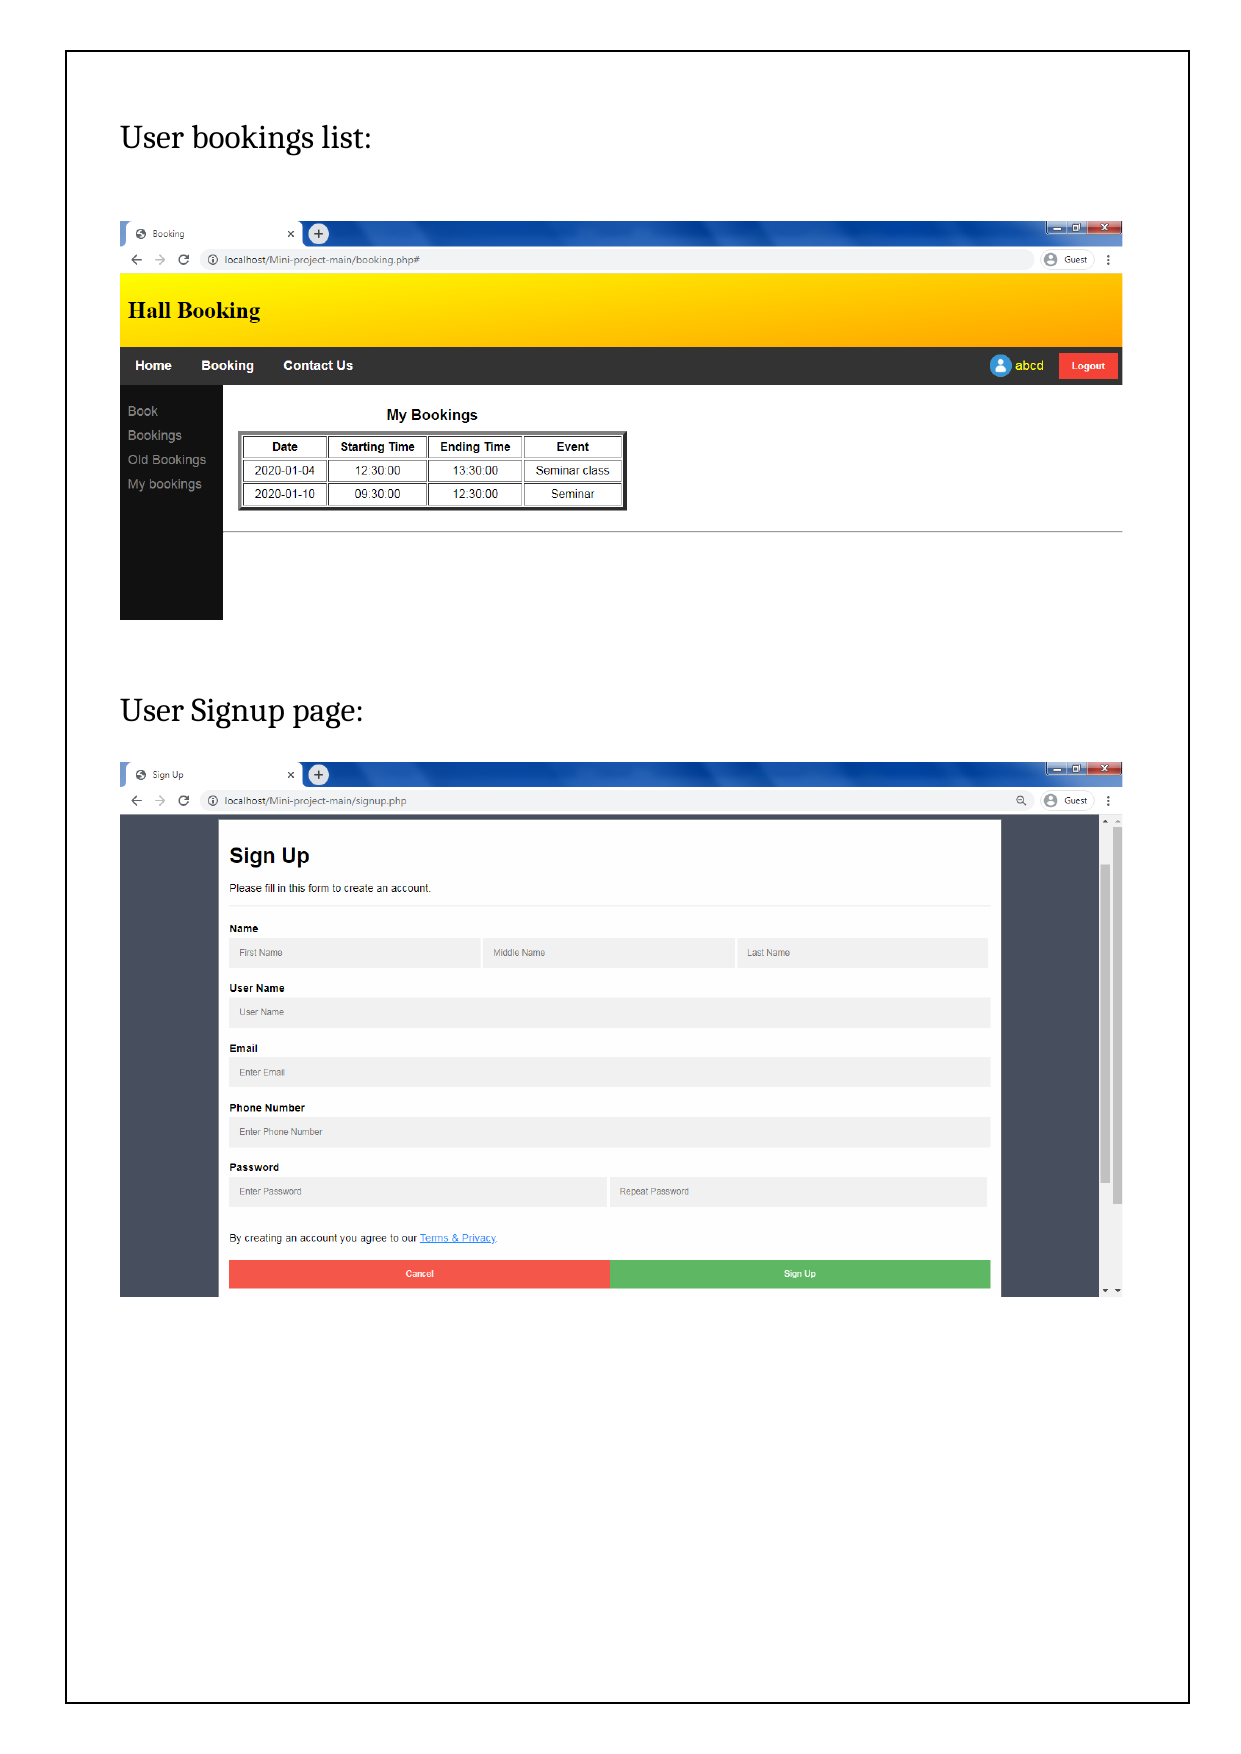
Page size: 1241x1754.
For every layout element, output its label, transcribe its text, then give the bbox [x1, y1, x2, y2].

text User bookings list: [120, 118, 1122, 156]
text User Signup page: [120, 691, 1122, 730]
picture [120, 221, 1123, 659]
picture [120, 762, 1123, 1297]
